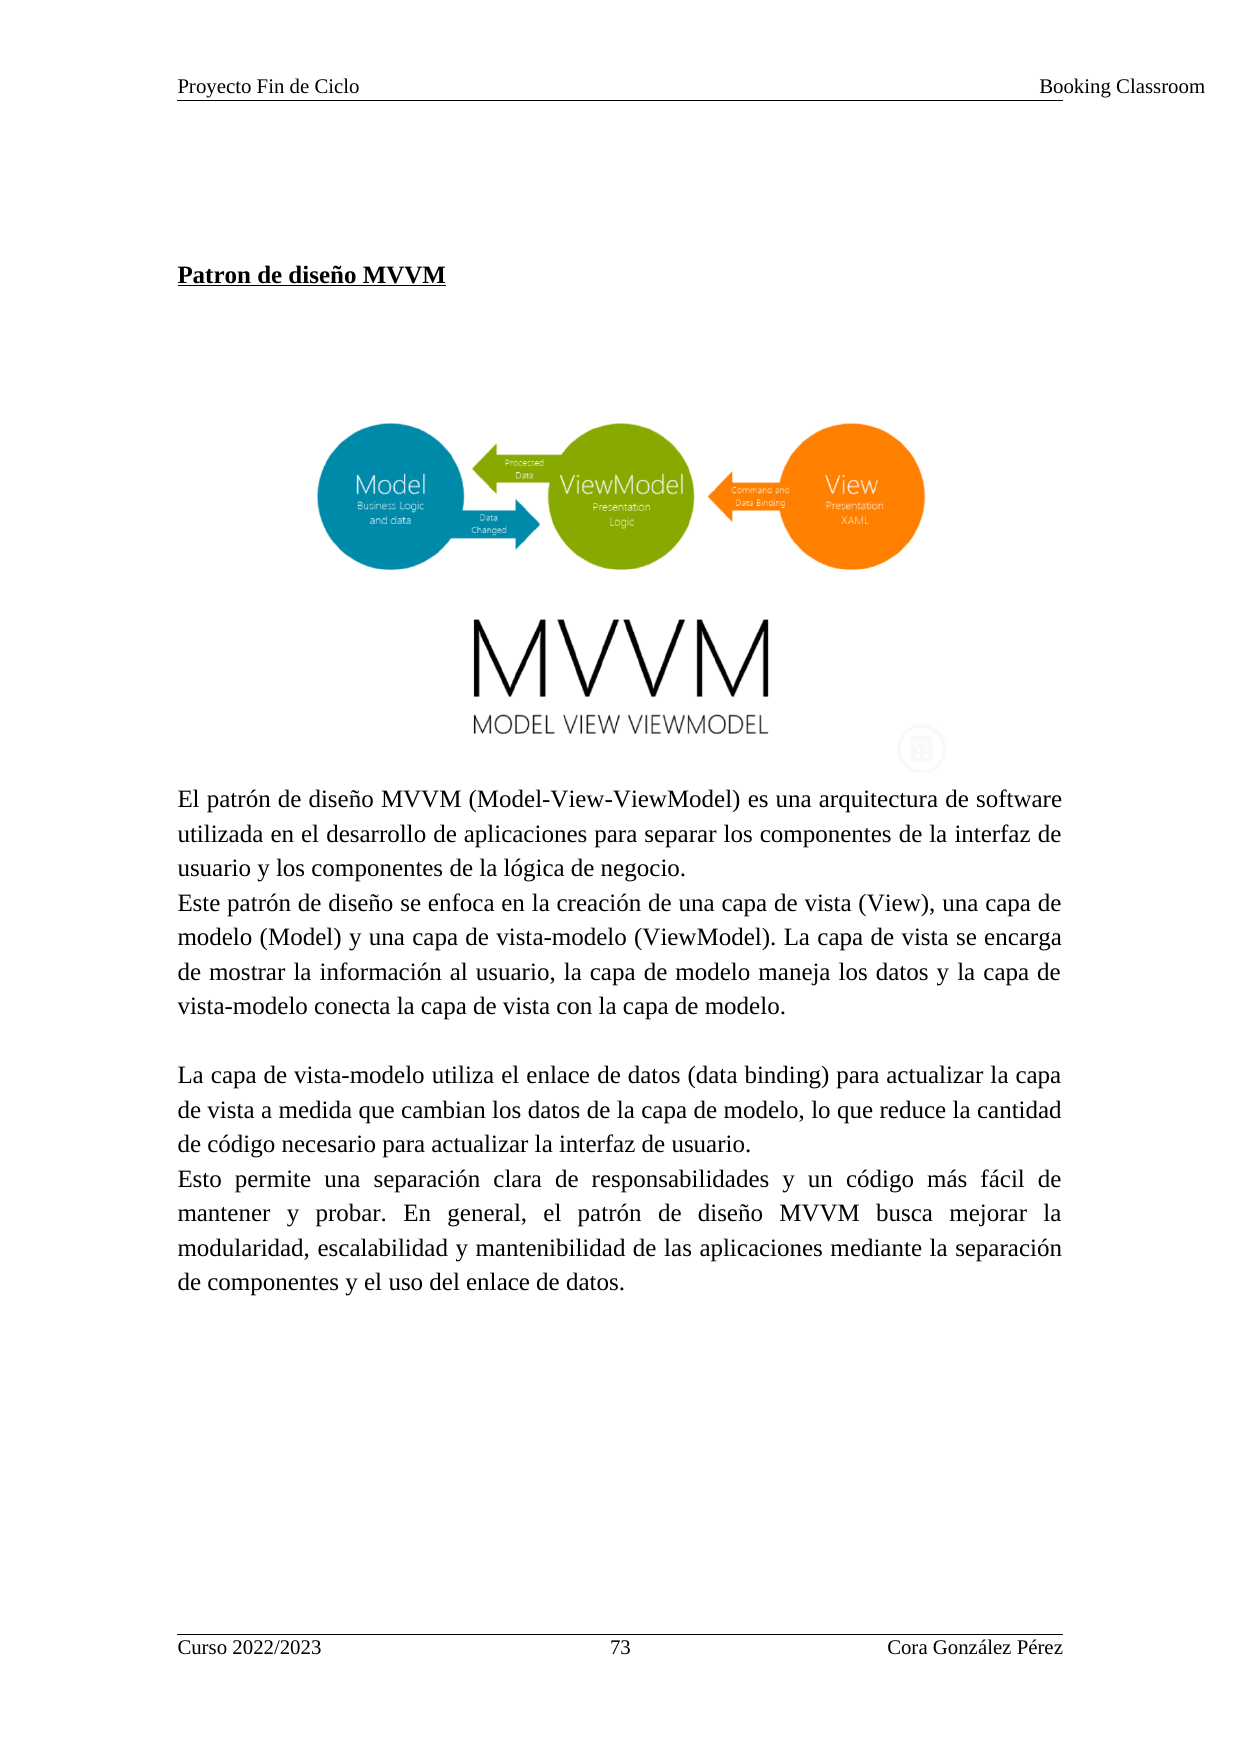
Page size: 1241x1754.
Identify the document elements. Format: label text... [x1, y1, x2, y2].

text Patron de diseño MVVM [177, 260, 1063, 288]
picture [177, 363, 1063, 779]
text La capa de vista-modelo utiliza el enlace de datos (data binding) para actualizar la capa de vista a medida que cambian los datos de la capa de modelo, lo que reduce la cantidad de código necesario para actualizar la interfaz de usuario. [177, 1060, 1063, 1158]
text El patrón de diseño MVVM (Model-View-ViewModel) es una arquitectura de software utilizada en el desarrollo de aplicaciones para separar los componentes de la interfaz de usuario y los componentes de la lógica de negocio. [177, 784, 1063, 882]
text Esto permite una separación clara de responsabilidades y un código más fácil de mantener y probar. En general, el patrón de diseño MVVM busca mejorar la modularidad, escalabilidad y mantenibilidad de las aplicaciones mediante la separación de componentes y el uso del enlace de datos. [177, 1164, 1063, 1296]
text Este patrón de diseño se enfoca en la creación de una capa de vista (View), una capa de modelo (Model) y una capa de vista-modelo (ViewModel). La capa de vista se encarga de mostrar la información al usuario, la capa de modelo maneja los datos y la capa de vista-modelo conecta la capa de vista con la capa de modelo. [177, 888, 1063, 1020]
